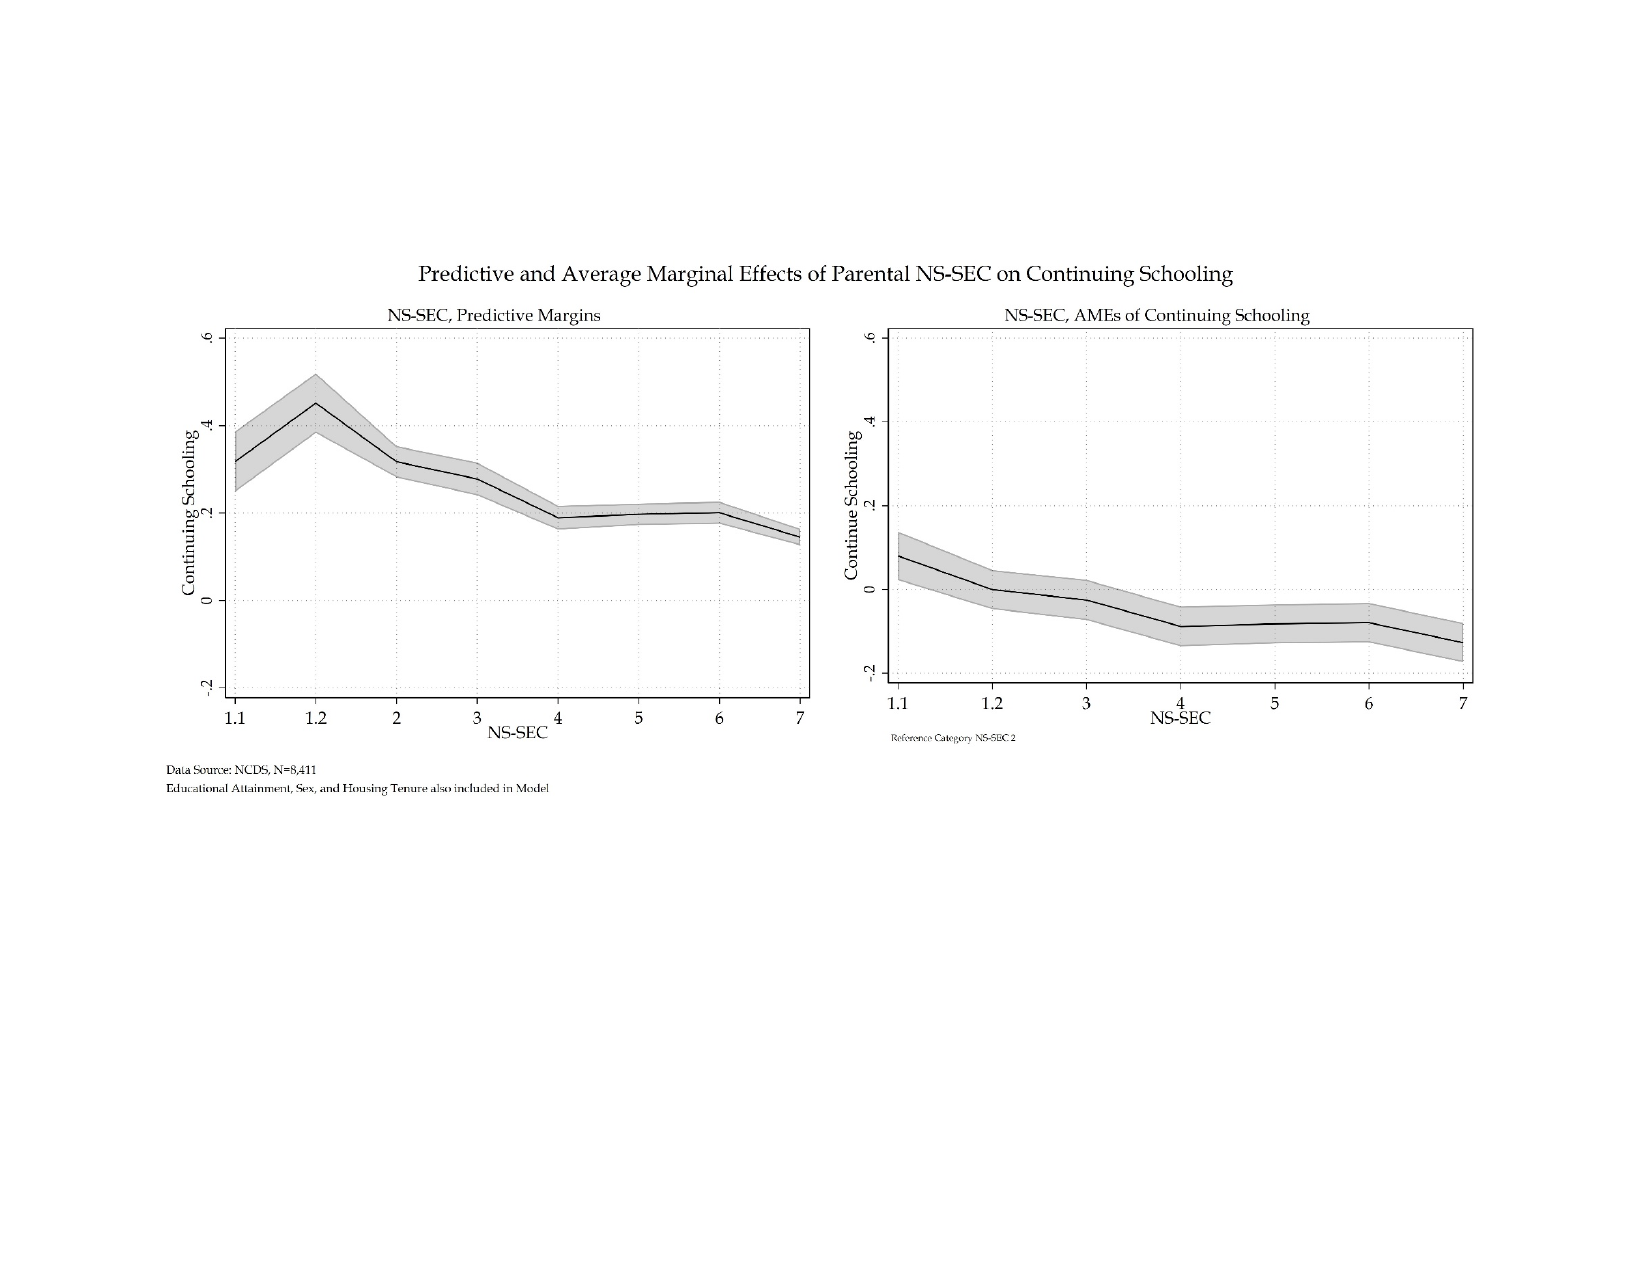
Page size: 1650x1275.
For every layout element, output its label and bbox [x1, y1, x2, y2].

picture [150, 249, 1500, 811]
